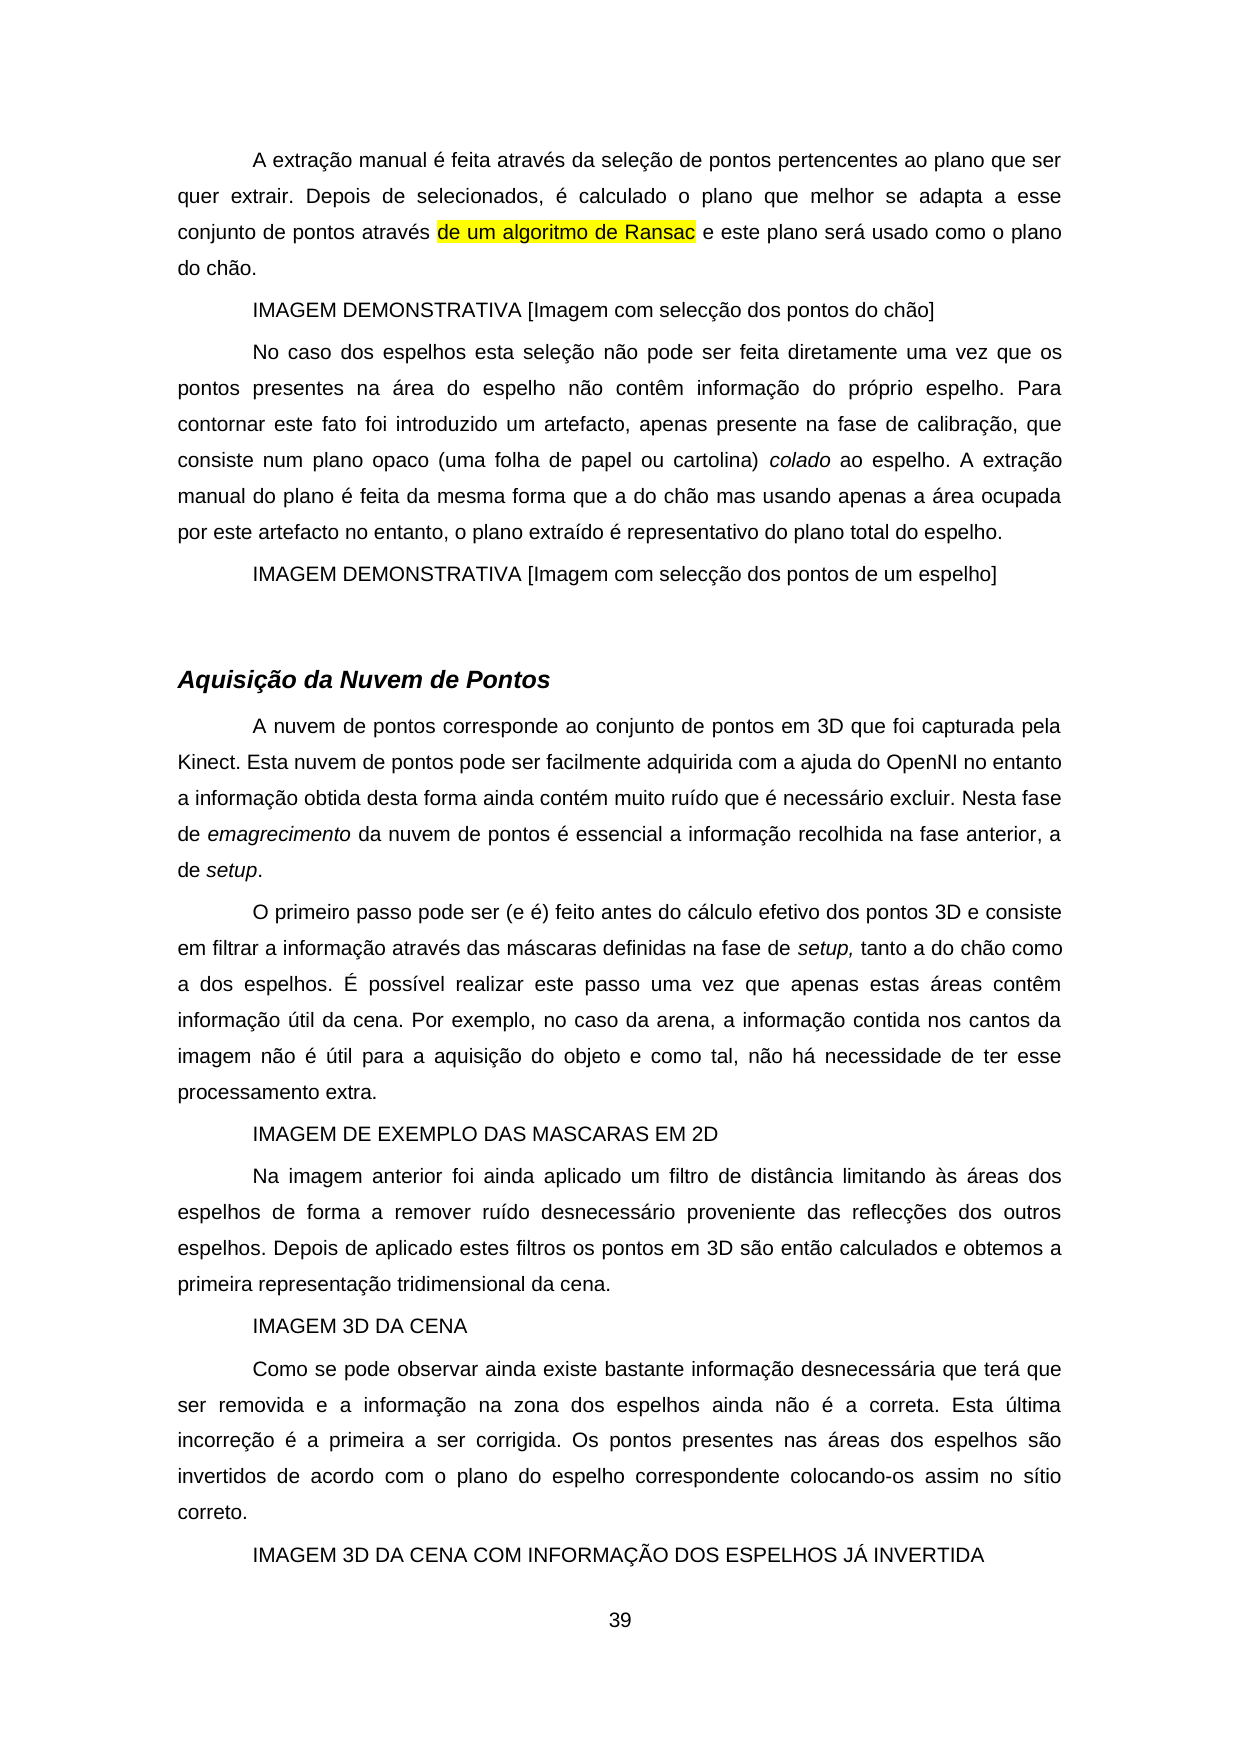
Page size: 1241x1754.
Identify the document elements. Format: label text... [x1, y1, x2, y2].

text IMAGEM DEMONSTRATIVA [Imagem com selecção dos pontos do chão] [177, 298, 1063, 322]
text Na imagem anterior foi ainda aplicado um filtro de distância limitando às áreas dos espelhos de forma a remover ruído desnecessário proveniente das reflecções dos outros espelhos. Depois de aplicado estes filtros os pontos em 3D são então calculados e obtemos a primeira representação tridimensional da cena. [177, 1164, 1063, 1296]
text IMAGEM DEMONSTRATIVA [Imagem com selecção dos pontos de um espelho] [177, 562, 1063, 586]
text No caso dos espelhos esta seleção não pode ser feita diretamente uma vez que os pontos presentes na área do espelho não contêm informação do próprio espelho. Para contornar este fato foi introduzido um artefacto, apenas presente na fase de calibração, que consiste num plano opaco (uma folha de papel ou cartolina) colado ao espelho. A extração manual do plano é feita da mesma forma que a do chão mas usando apenas a área ocupada por este artefacto no entanto, o plano extraído é representativo do plano total do espelho. [177, 340, 1063, 543]
text IMAGEM 3D DA CENA [177, 1314, 1063, 1338]
text Como se pode observar ainda existe bastante informação desnecessária que terá que ser removida e a informação na zona dos espelhos ainda não é a correta. Esta última incorreção é a primeira a ser corrigida. Os pontos presentes nas áreas dos espelhos são invertidos de acordo com o plano do espelho correspondente colocando-os assim no sítio correto. [177, 1356, 1063, 1524]
text A extração manual é feita através da seleção de pontos pertencentes ao plano que ser quer extrair. Depois de selecionados, é calculado o plano que melhor se adapta a esse conjunto de pontos através de um algoritmo de Ransac e este plano será usado como o plano do chão. [177, 148, 1063, 279]
text IMAGEM DE EXEMPLO DAS MASCARAS EM 2D [177, 1122, 1063, 1146]
text A nuvem de pontos corresponde ao conjunto de pontos em 3D que foi capturada pela Kinect. Esta nuvem de pontos pode ser facilmente adquirida com a ajuda do OpenNI no entanto a informação obtida desta forma ainda contém muito ruído que é necessário excluir. Nesta fase de emagrecimento da nuvem de pontos é essencial a informação recolhida na fase anterior, a de setup. [177, 714, 1063, 882]
text O primeiro passo pode ser (e é) feito antes do cálculo efetivo dos pontos 3D e consiste em filtrar a informação através das máscaras definidas na fase de setup, tanto a do chão como a dos espelhos. É possível realizar este passo uma vez que apenas estas áreas contêm informação útil da cena. Por exemplo, no caso da arena, a informação contida nos cantos da imagem não é útil para a aquisição do objeto e como tal, não há necessidade de ter esse processamento extra. [177, 900, 1063, 1104]
text IMAGEM 3D DA CENA COM INFORMAÇÃO DOS ESPELHOS JÁ INVERTIDA [177, 1542, 1063, 1566]
text Aquisição da Nuvem de Pontos [177, 665, 1063, 694]
